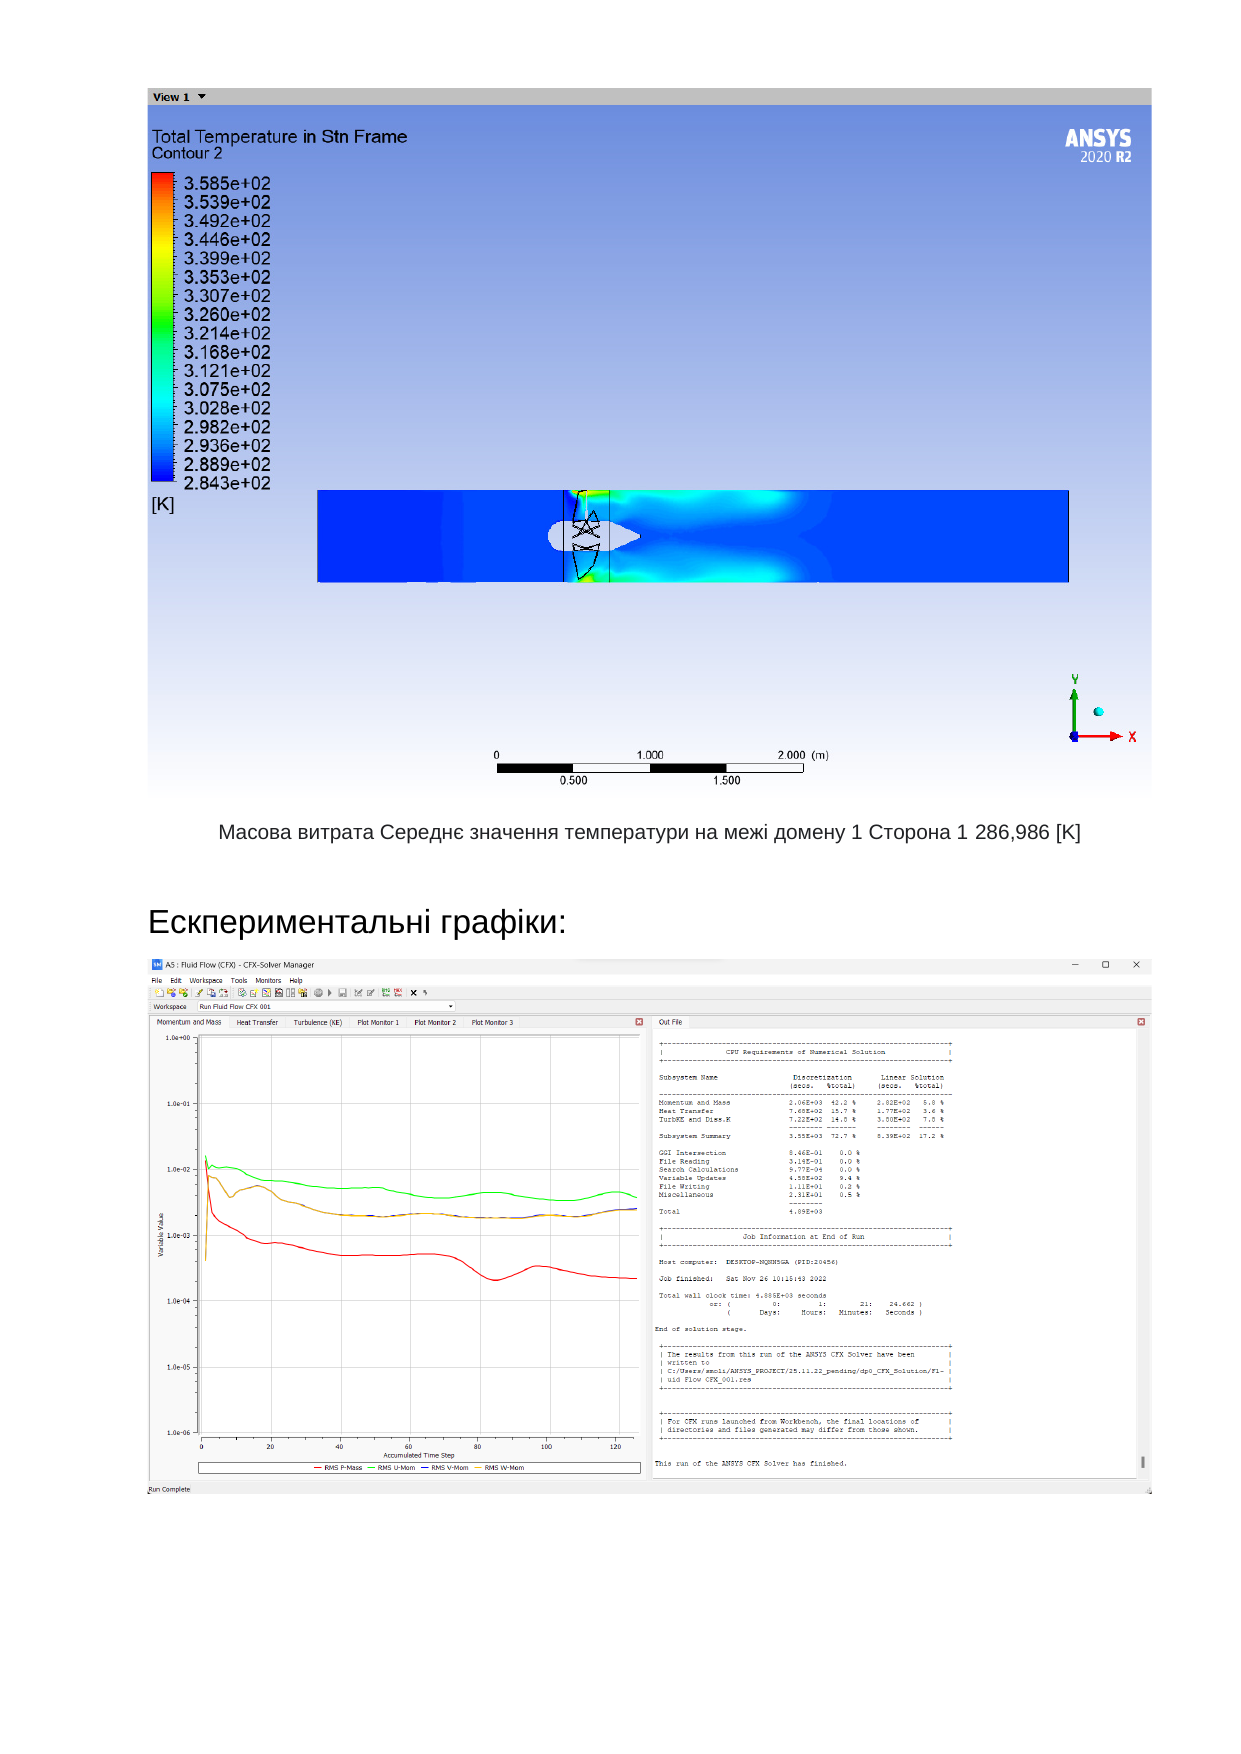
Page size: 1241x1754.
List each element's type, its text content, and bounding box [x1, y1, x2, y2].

picture [147, 88, 1152, 801]
text Масова витрата Середнє значення температури на межі домену 1 Сторона 1 286,986 [K] [148, 819, 1152, 843]
picture [147, 959, 1152, 1494]
text Ескпериментальні графіки: [148, 902, 1152, 940]
